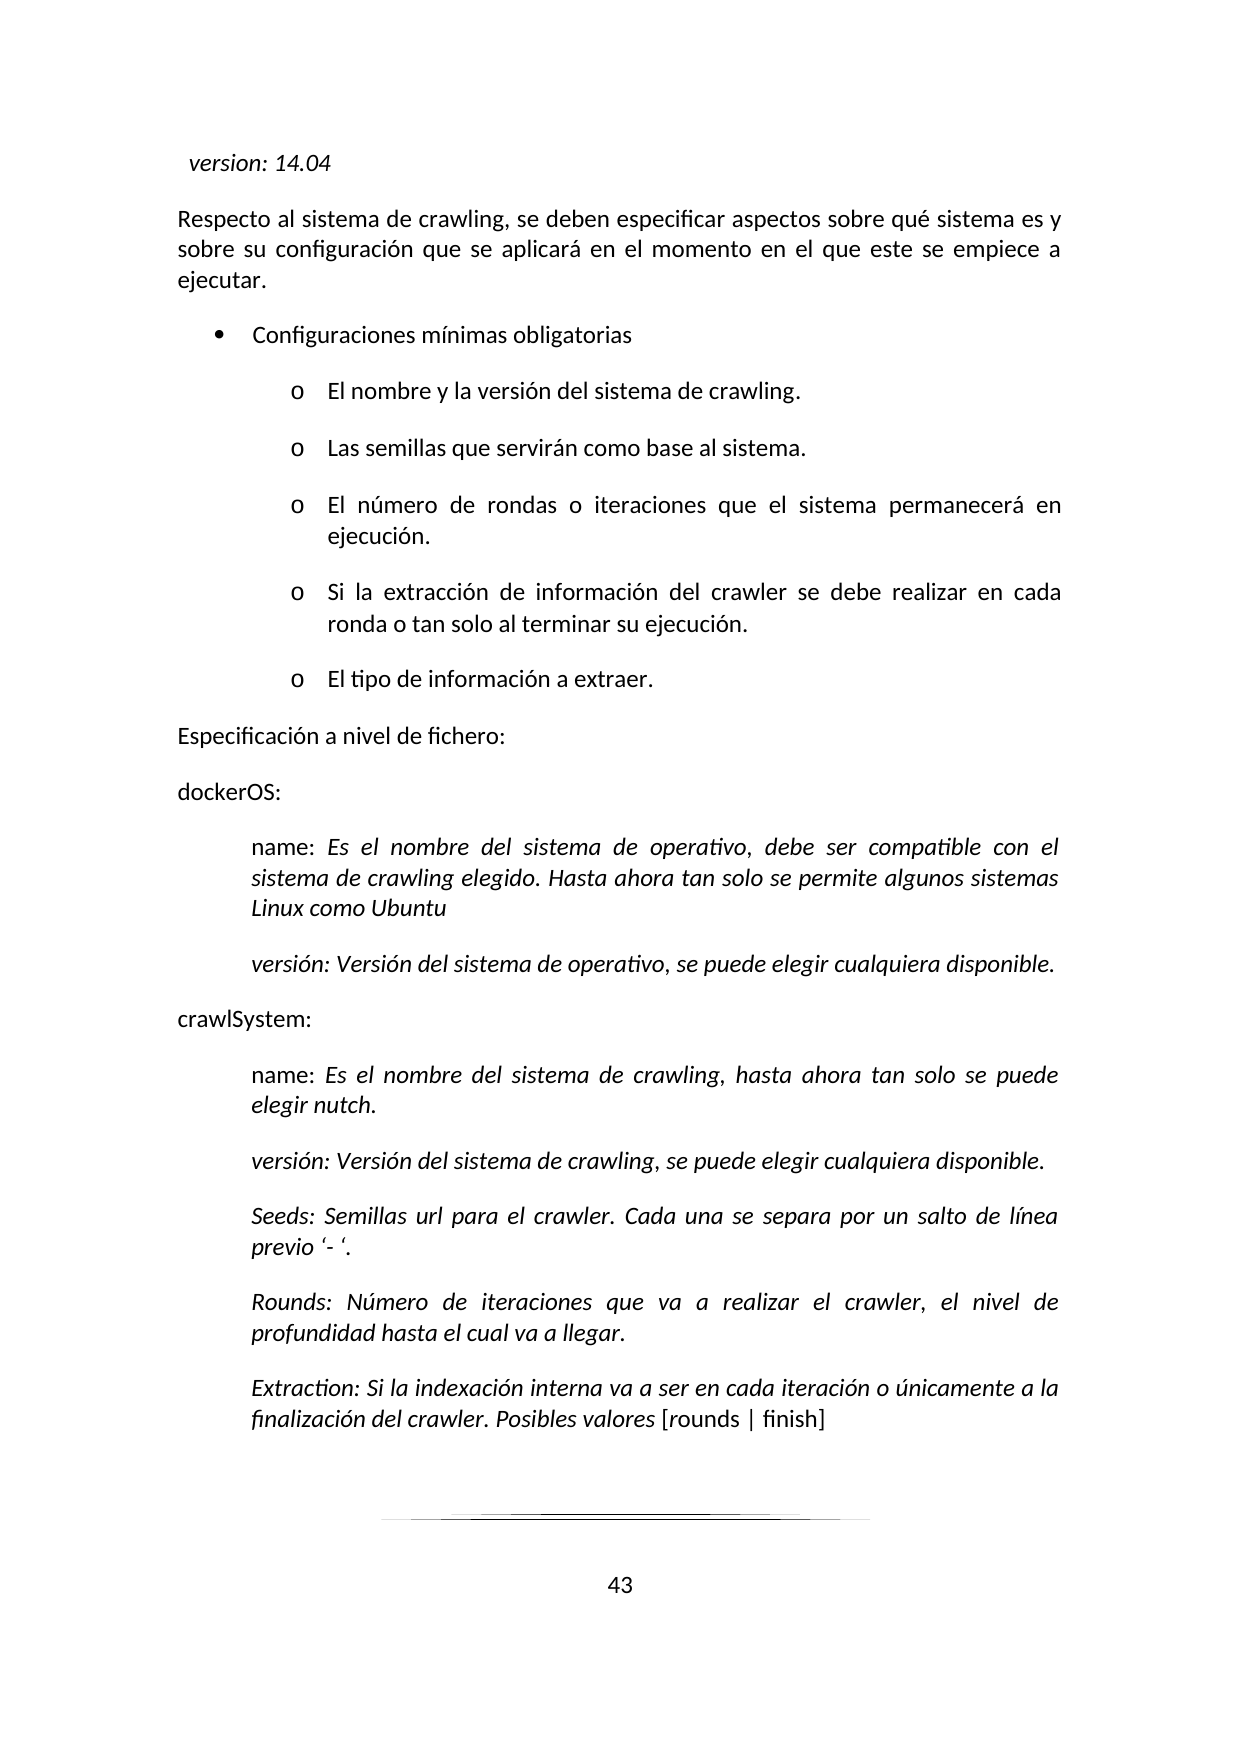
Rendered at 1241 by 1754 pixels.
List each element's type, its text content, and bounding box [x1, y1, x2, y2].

list Configuraciones mínimas obligatorias [215, 320, 1063, 350]
text Extraction: Si la indexación interna va a ser en cada iteración o únicamente a la finalización del crawler. Posibles valores [rounds | finish] [251, 1372, 1063, 1433]
list El nombre y la versión del sistema de crawling. [290, 375, 1063, 407]
text Seeds: Semillas url para el crawler. Cada una se separa por un salto de línea previo ‘- ‘. [251, 1200, 1063, 1261]
text name: Es el nombre del sistema de crawling, hasta ahora tan solo se puede elegir nutch. [251, 1059, 1063, 1120]
list Las semillas que servirán como base al sistema. [290, 432, 1063, 464]
text name: Es el nombre del sistema de operativo, debe ser compatible con el sistema de crawling elegido. Hasta ahora tan solo se permite algunos sistemas Linux como Ubuntu [251, 831, 1063, 923]
text Especificación a nivel de fichero: [177, 720, 1063, 751]
list El número de rondas o iteraciones que el sistema permanecerá en ejecución. [290, 489, 1063, 551]
text crawlSystem: [177, 1003, 1063, 1034]
text dockerOS: [177, 776, 1063, 806]
text version: 14.04 [177, 148, 1063, 178]
text Respecto al sistema de crawling, se deben especificar aspectos sobre qué sistema es y sobre su configuración que se aplicará en el momento en el que este se empiece a ejecutar. [177, 203, 1063, 295]
text versión: Versión del sistema de operativo, se puede elegir cualquiera disponible. [251, 948, 1063, 978]
list Si la extracción de información del crawler se debe realizar en cada ronda o tan solo al terminar su ejecución. [290, 576, 1063, 638]
text versión: Versión del sistema de crawling, se puede elegir cualquiera disponible. [251, 1145, 1063, 1175]
text Rounds: Número de iteraciones que va a realizar el crawler, el nivel de profundidad hasta el cual va a llegar. [251, 1286, 1063, 1347]
list El tipo de información a extraer. [290, 663, 1063, 695]
